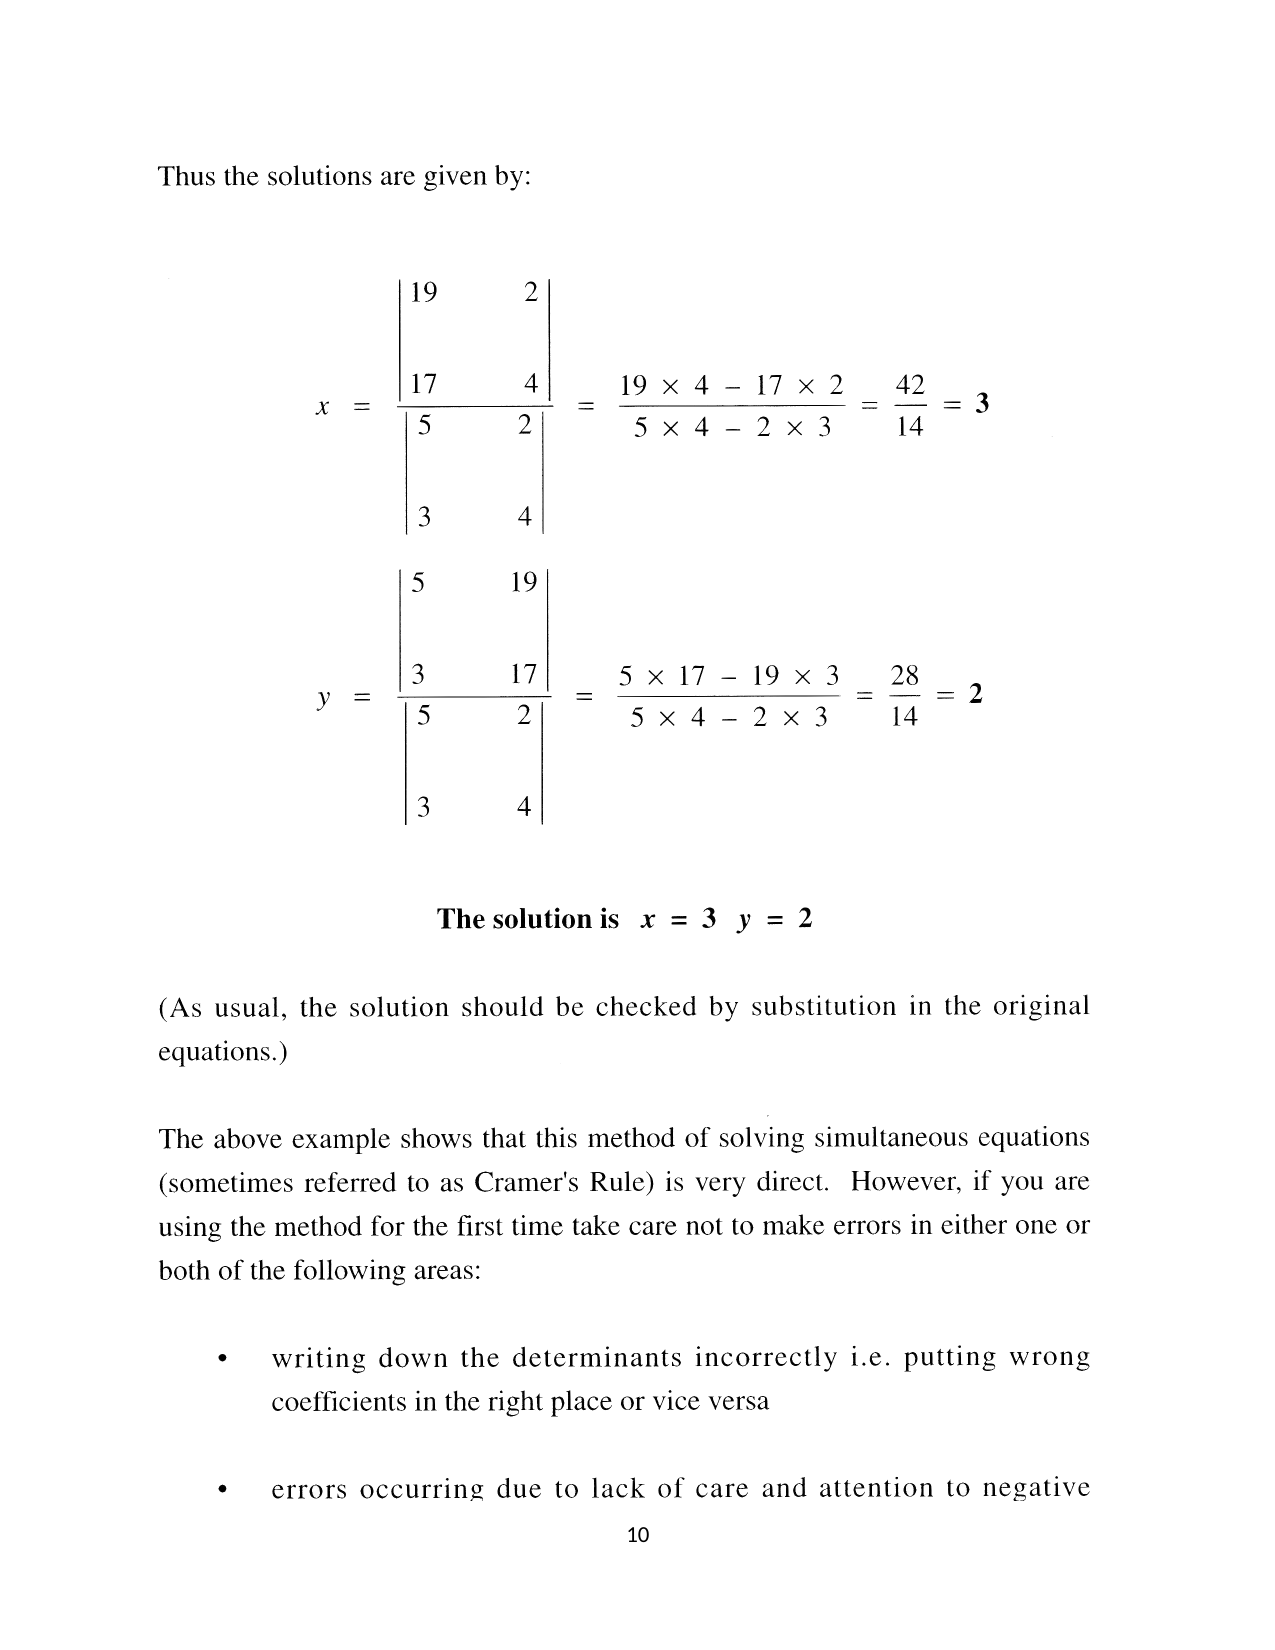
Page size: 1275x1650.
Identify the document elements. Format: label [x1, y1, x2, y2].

picture [150, 150, 1105, 1501]
